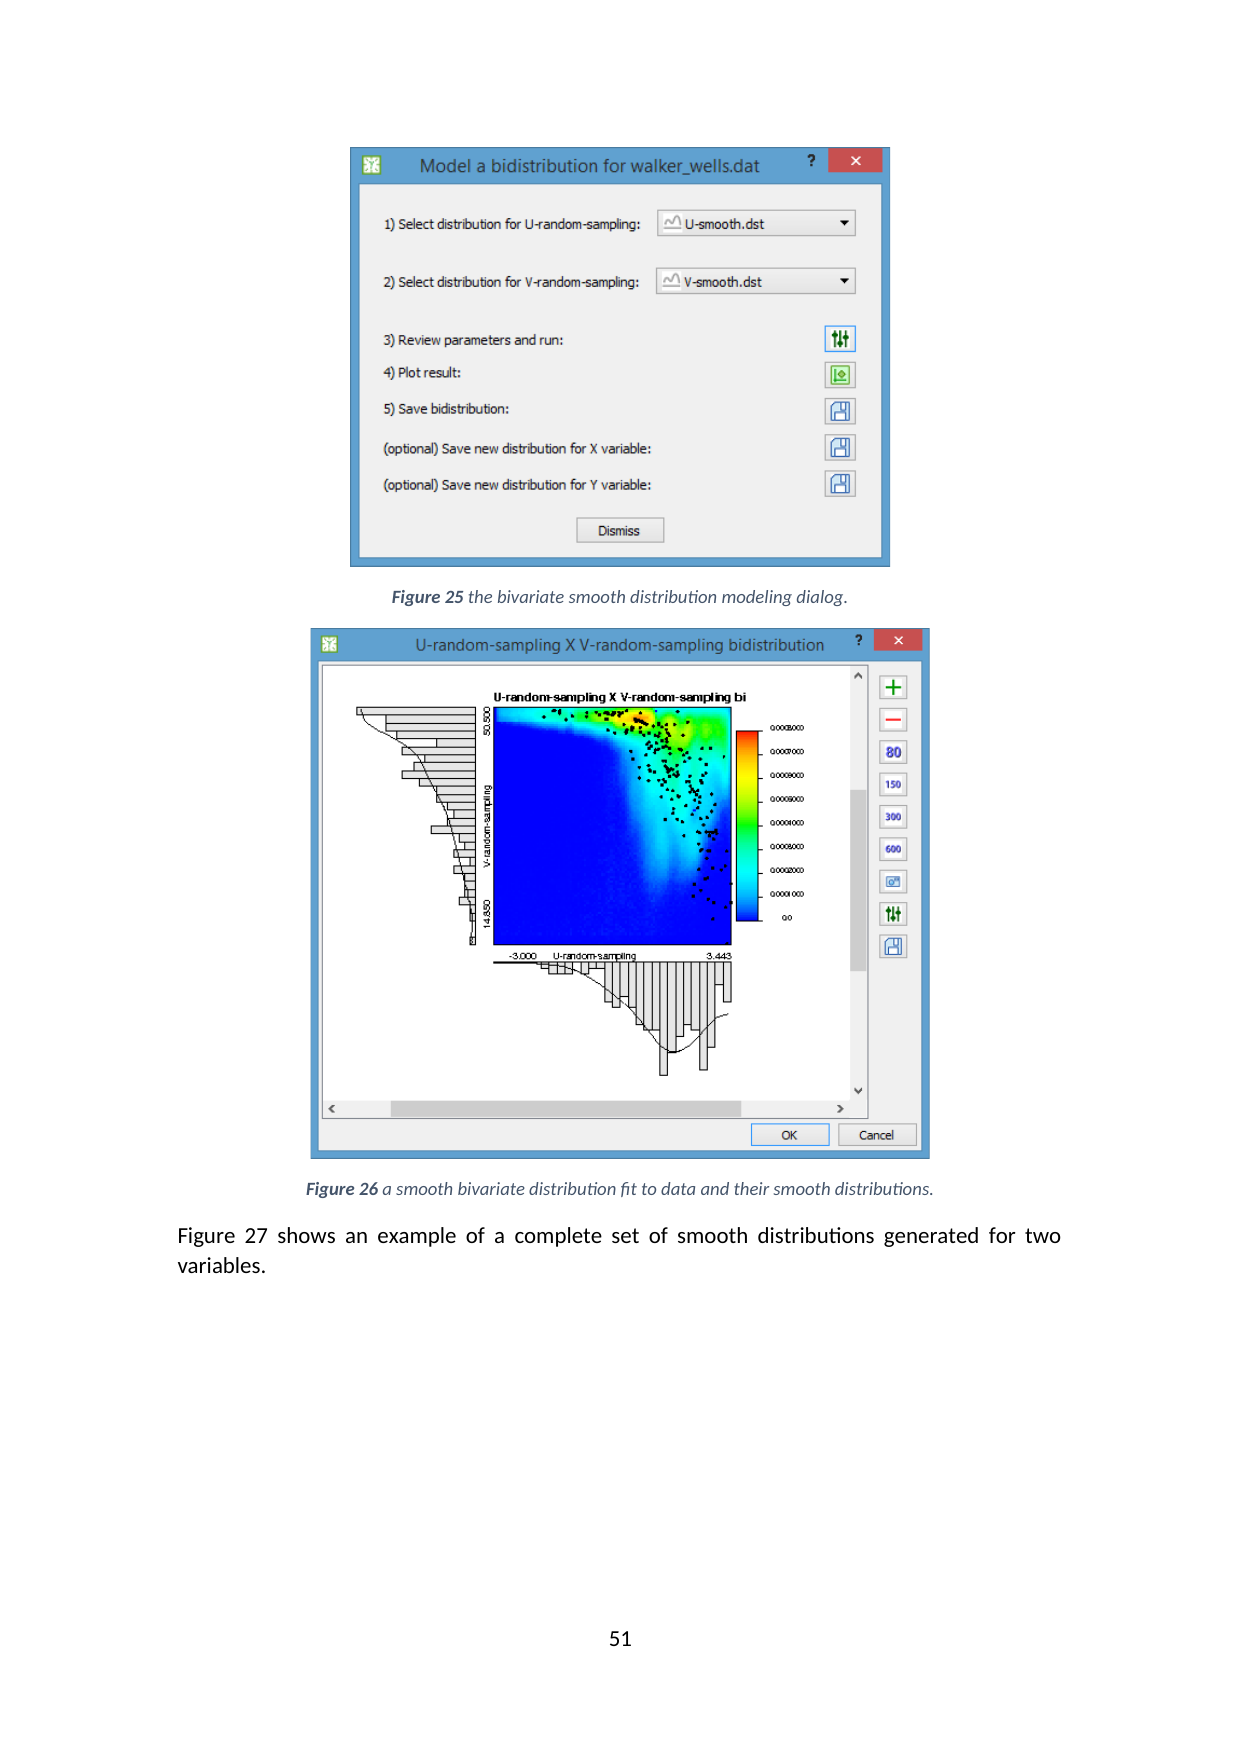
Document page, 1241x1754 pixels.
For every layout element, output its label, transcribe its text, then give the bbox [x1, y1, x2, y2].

text Figure 26 a smooth bivariate distribution fit to data and their smooth distributions. [177, 1177, 1063, 1200]
text Figure 27 shows an example of a complete set of smooth distributions generated for two variables. [177, 1221, 1063, 1279]
text Figure 25 the bivariate smooth distribution modeling dialog. [177, 585, 1063, 608]
picture [310, 628, 930, 1159]
picture [350, 147, 891, 567]
